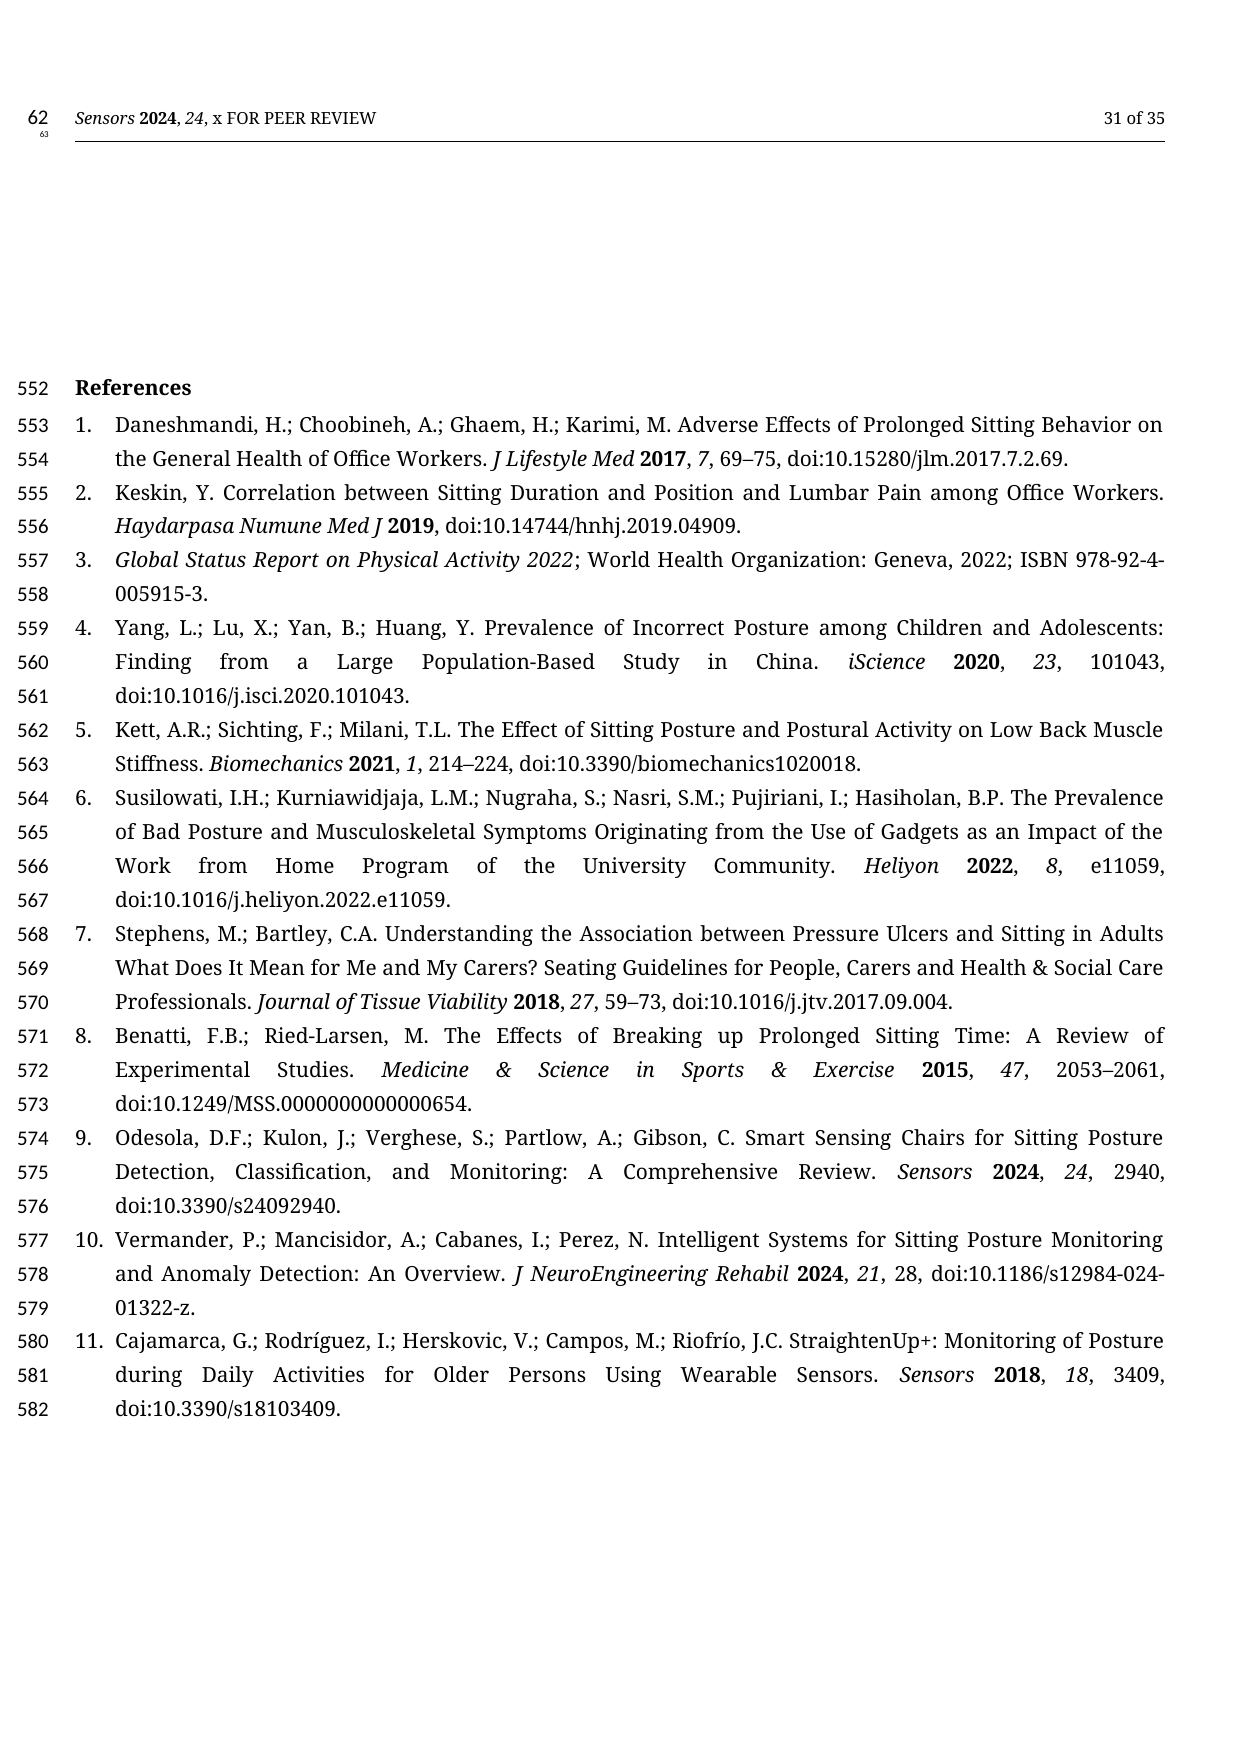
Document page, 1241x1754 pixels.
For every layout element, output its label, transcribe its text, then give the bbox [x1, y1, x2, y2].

text 6. Susilowati, I.H.; Kurniawidjaja, L.M.; Nugraha, S.; Nasri, S.M.; Pujiriani, I.; Hasiholan, B.P. The Prevalence of Bad Posture and Musculoskeletal Symptoms Originating from the Use of Gadgets as an Impact of the Work from Home Program of the University Community. Heliyon 2022, 8, e11059, doi:10.1016/j.heliyon.2022.e11059. [75, 781, 1165, 916]
text 1. Daneshmandi, H.; Choobineh, A.; Ghaem, H.; Karimi, M. Adverse Effects of Prolonged Sitting Behavior on the General Health of Office Workers. J Lifestyle Med 2017, 7, 69–75, doi:10.15280/jlm.2017.7.2.69. [75, 407, 1165, 475]
subtitle References [75, 374, 1165, 401]
text 8. Benatti, F.B.; Ried-Larsen, M. The Effects of Breaking up Prolonged Sitting Time: A Review of Experimental Studies. Medicine & Science in Sports & Exercise 2015, 47, 2053–2061, doi:10.1249/MSS.0000000000000654. [75, 1018, 1165, 1120]
text 3. Global Status Report on Physical Activity 2022; World Health Organization: Geneva, 2022; ISBN 978-92-4-005915-3. [75, 543, 1165, 611]
text 10. Vermander, P.; Mancisidor, A.; Cabanes, I.; Perez, N. Intelligent Systems for Sitting Posture Monitoring and Anomaly Detection: An Overview. J NeuroEngineering Rehabil 2024, 21, 28, doi:10.1186/s12984-024-01322-z. [75, 1222, 1165, 1324]
text 9. Odesola, D.F.; Kulon, J.; Verghese, S.; Partlow, A.; Gibson, C. Smart Sensing Chairs for Sitting Posture Detection, Classification, and Monitoring: A Comprehensive Review. Sensors 2024, 24, 2940, doi:10.3390/s24092940. [75, 1120, 1165, 1222]
text 2. Keskin, Y. Correlation between Sitting Duration and Position and Lumbar Pain among Office Workers. Haydarpasa Numune Med J 2019, doi:10.14744/hnhj.2019.04909. [75, 475, 1165, 543]
text 7. Stephens, M.; Bartley, C.A. Understanding the Association between Pressure Ulcers and Sitting in Adults What Does It Mean for Me and My Carers? Seating Guidelines for People, Carers and Health & Social Care Professionals. Journal of Tissue Viability 2018, 27, 59–73, doi:10.1016/j.jtv.2017.09.004. [75, 916, 1165, 1018]
text 4. Yang, L.; Lu, X.; Yan, B.; Huang, Y. Prevalence of Incorrect Posture among Children and Adolescents: Finding from a Large Population-Based Study in China. iScience 2020, 23, 101043, doi:10.1016/j.isci.2020.101043. [75, 611, 1165, 713]
text 5. Kett, A.R.; Sichting, F.; Milani, T.L. The Effect of Sitting Posture and Postural Activity on Low Back Muscle Stiffness. Biomechanics 2021, 1, 214–224, doi:10.3390/biomechanics1020018. [75, 713, 1165, 781]
text 11. Cajamarca, G.; Rodríguez, I.; Herskovic, V.; Campos, M.; Riofrío, J.C. StraightenUp+: Monitoring of Posture during Daily Activities for Older Persons Using Wearable Sensors. Sensors 2018, 18, 3409, doi:10.3390/s18103409. [75, 1324, 1165, 1426]
